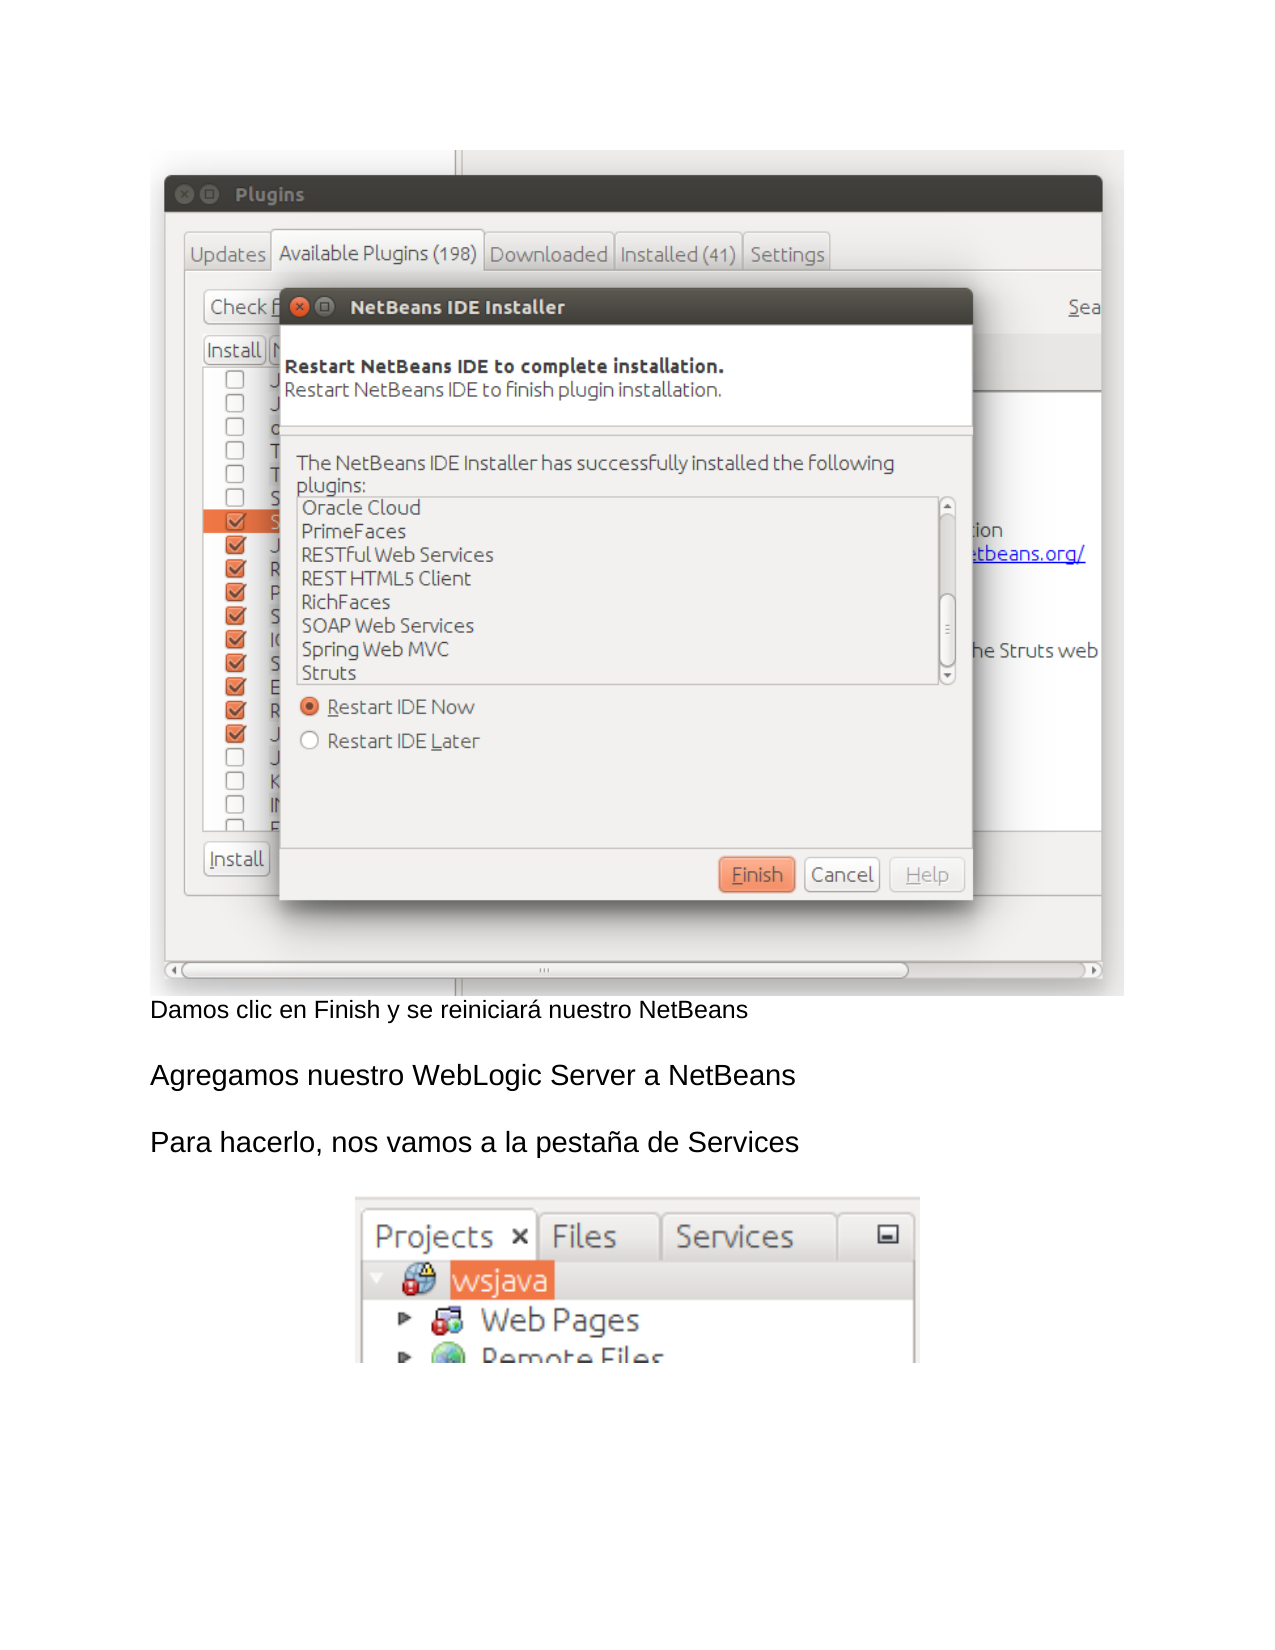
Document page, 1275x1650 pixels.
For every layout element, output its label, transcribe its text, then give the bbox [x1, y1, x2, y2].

text Damos clic en Finish y se reiniciará nuestro NetBeans [150, 996, 1125, 1024]
text Para hacerlo, nos vamos a la pestaña de Services [150, 1125, 1125, 1158]
picture [150, 150, 1125, 996]
text Agregamos nuestro WebLogic Server a NetBeans [150, 1058, 1125, 1091]
picture [355, 1196, 920, 1363]
